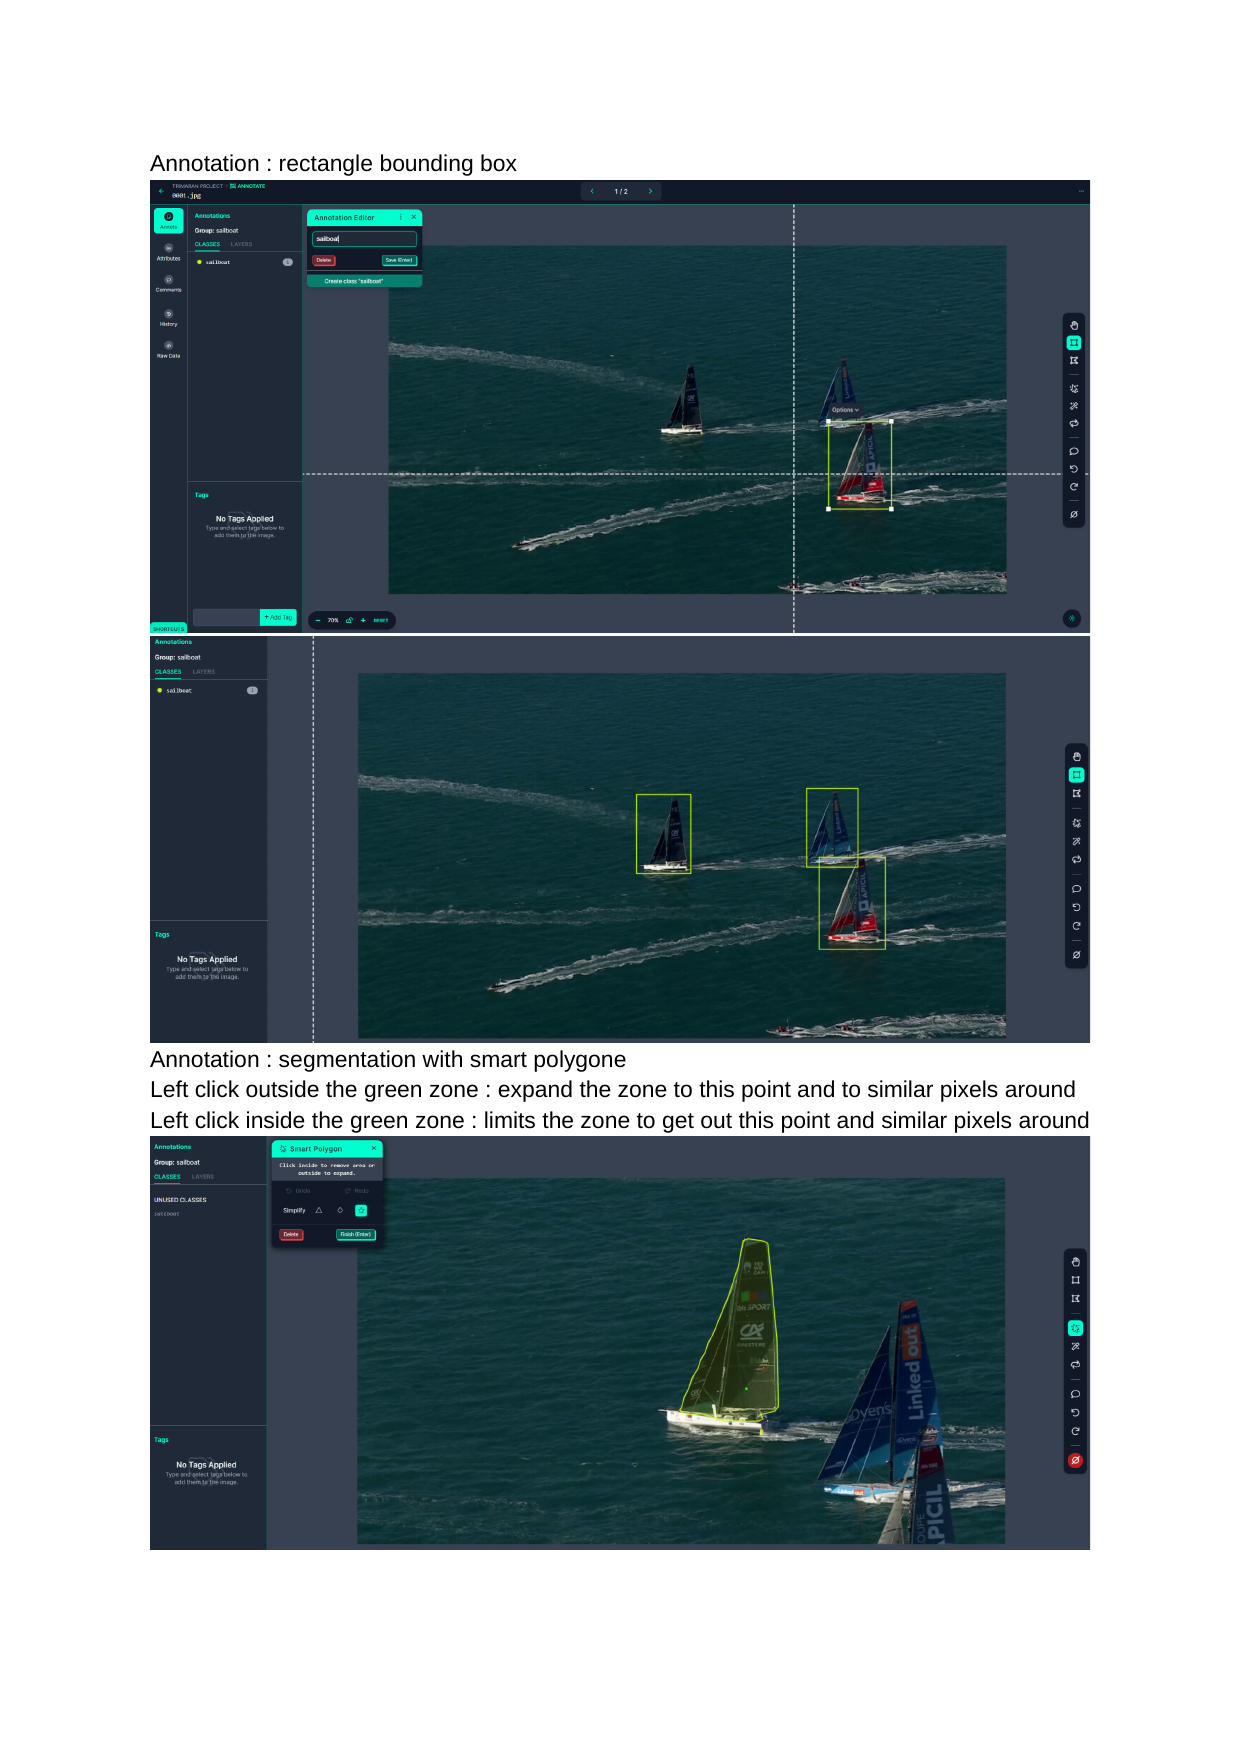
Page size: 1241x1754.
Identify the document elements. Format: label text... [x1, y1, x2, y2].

text Left click outside the green zone : expand the zone to this point and to similar pixels around [150, 1076, 1090, 1103]
picture [150, 180, 1091, 633]
text Annotation : segmentation with smart polygone [150, 1046, 1090, 1073]
text Left click inside the green zone : limits the zone to get out this point and similar pixels around [150, 1107, 1090, 1133]
text Annotation : rectangle bounding box [150, 150, 1090, 176]
picture [150, 1136, 1091, 1550]
picture [150, 636, 1091, 1043]
